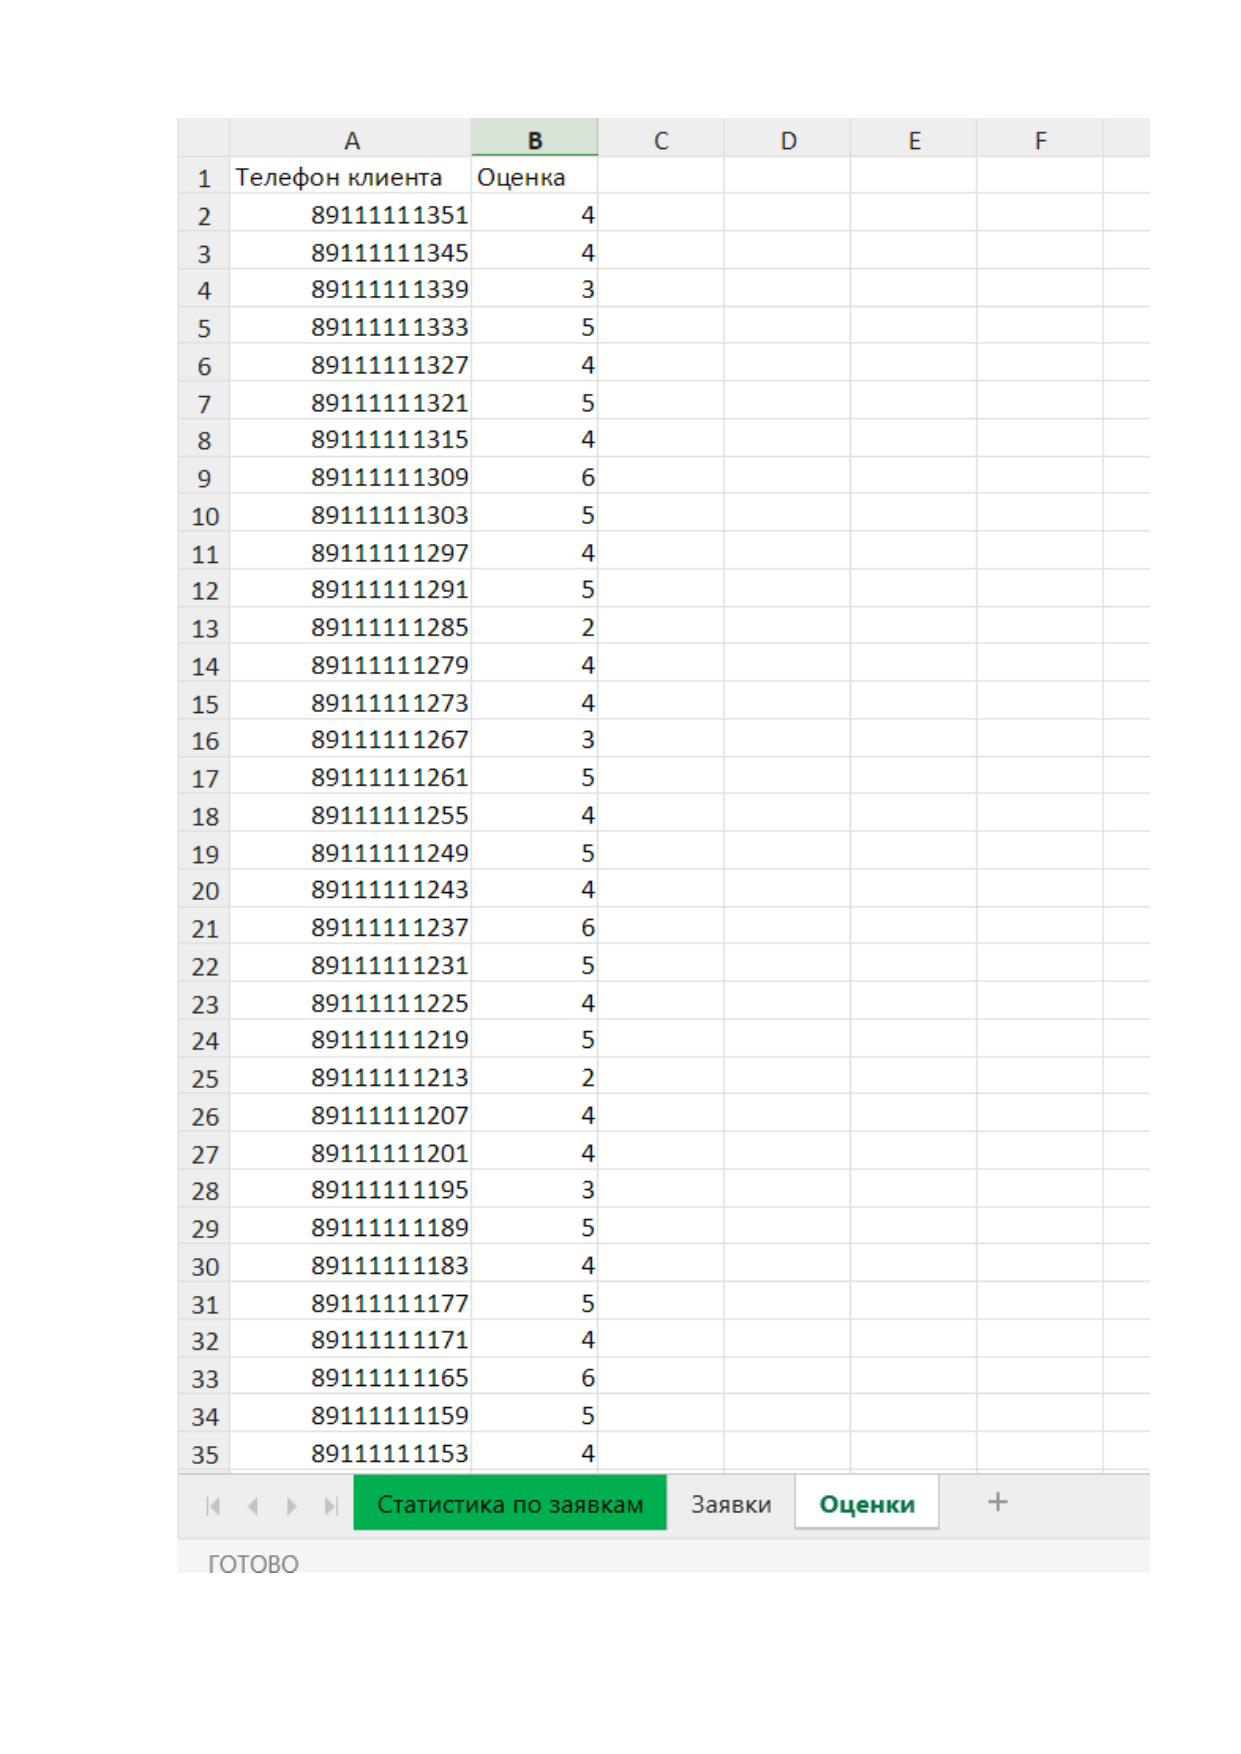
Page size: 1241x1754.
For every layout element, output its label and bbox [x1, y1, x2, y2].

picture [177, 118, 1150, 1573]
